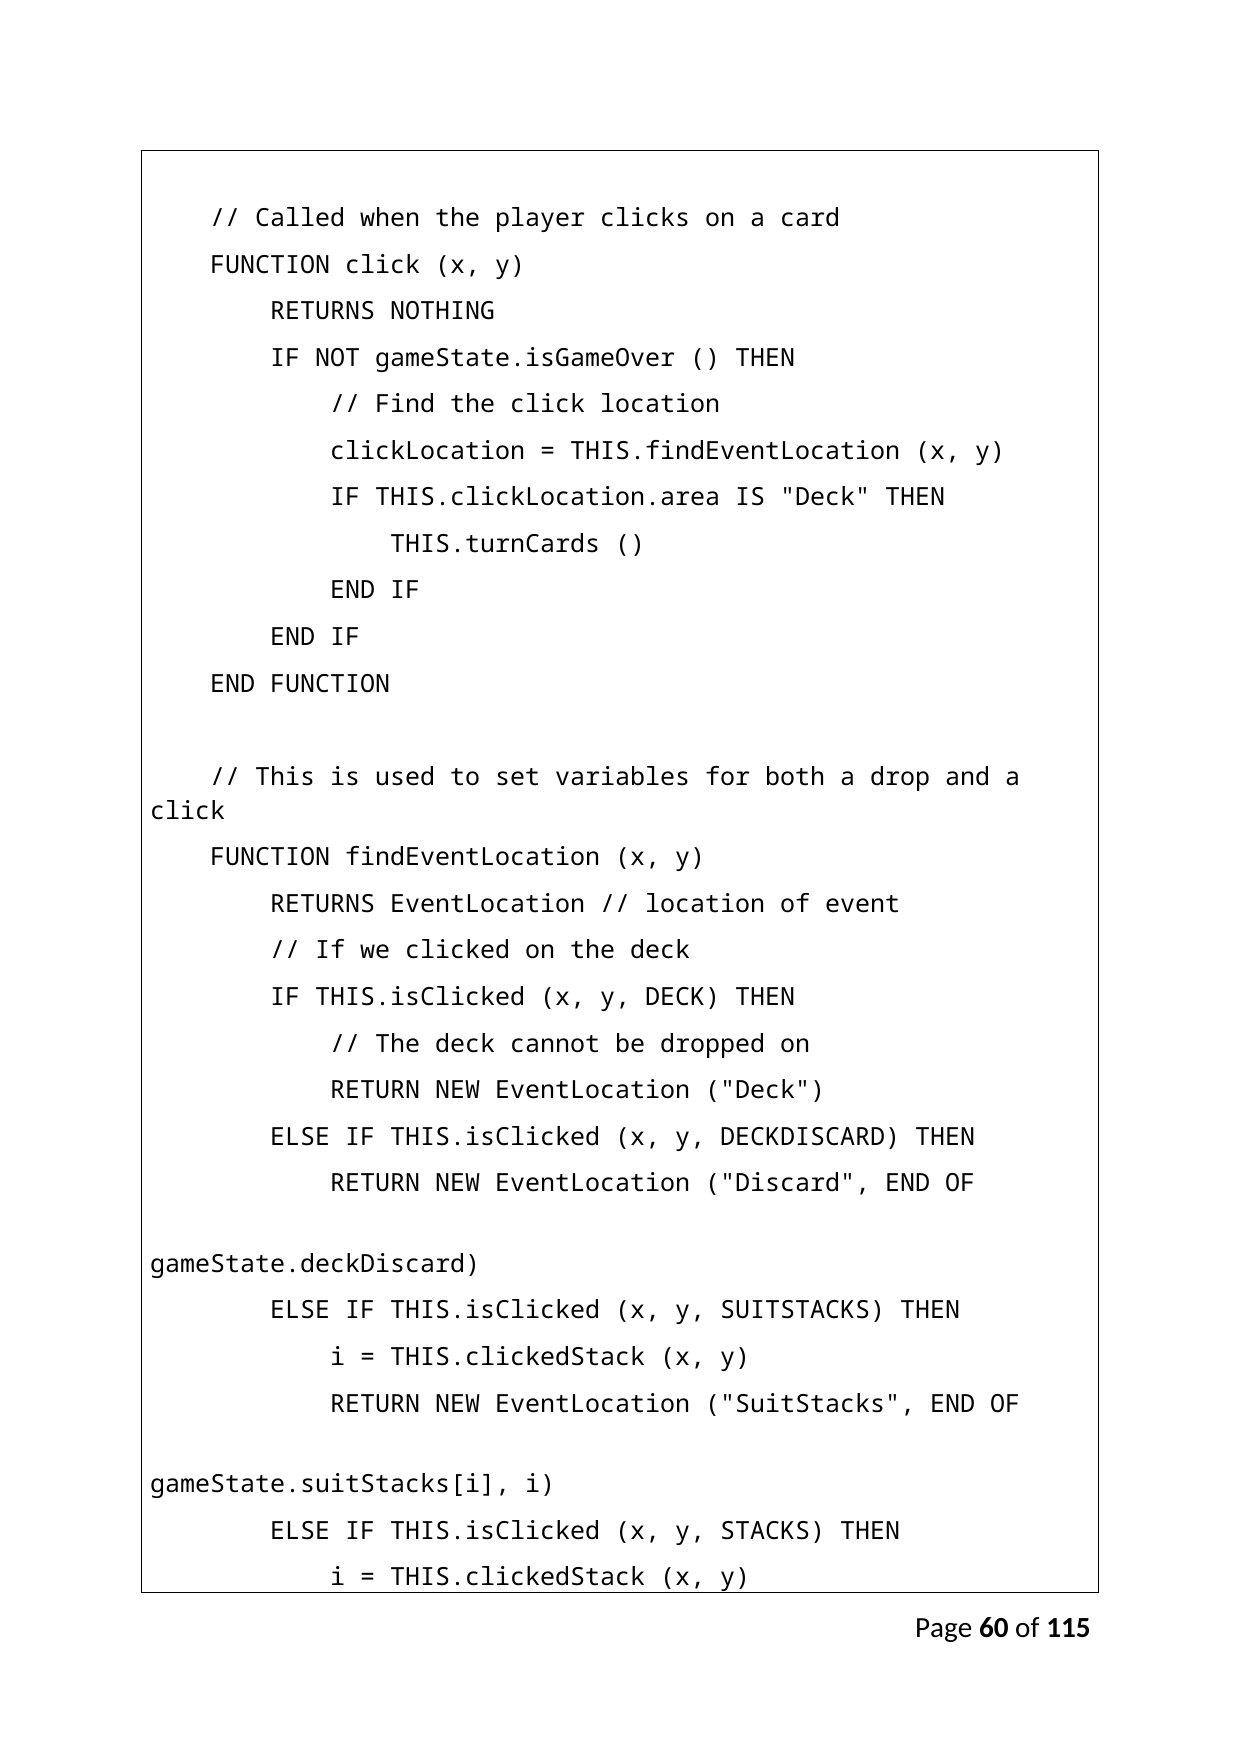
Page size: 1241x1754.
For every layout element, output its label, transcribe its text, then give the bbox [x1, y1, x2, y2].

text END FUNCTION [142, 662, 1098, 699]
text END IF [142, 569, 1098, 606]
text IF NOT gameState.isGameOver () THEN [142, 336, 1098, 373]
text THIS.turnCards () [142, 522, 1098, 560]
text gameState.deckDiscard) [142, 1208, 1098, 1280]
text gameState.suitStacks[i], i) [142, 1429, 1098, 1500]
text RETURN NEW EventLocation ("SuitStacks", END OF [142, 1382, 1098, 1419]
text i = THIS.clickedStack (x, y) [142, 1556, 1098, 1592]
text // This is used to set variables for both a drop and a click [142, 755, 1098, 827]
text RETURNS EventLocation // location of event [142, 882, 1098, 920]
text ELSE IF THIS.isClicked (x, y, DECKDISCARD) THEN [142, 1115, 1098, 1152]
text // If we clicked on the deck [142, 929, 1098, 966]
text IF THIS.isClicked (x, y, DECK) THEN [142, 976, 1098, 1013]
text END IF [142, 616, 1098, 653]
text clickLocation = THIS.findEventLocation (x, y) [142, 429, 1098, 467]
text RETURN NEW EventLocation ("Discard", END OF [142, 1162, 1098, 1199]
text i = THIS.clickedStack (x, y) [142, 1336, 1098, 1373]
text // Called when the player clicks on a card [142, 197, 1098, 234]
text ELSE IF THIS.isClicked (x, y, SUITSTACKS) THEN [142, 1289, 1098, 1326]
text RETURNS NOTHING [142, 290, 1098, 327]
text // The deck cannot be dropped on [142, 1022, 1098, 1059]
text FUNCTION click (x, y) [142, 243, 1098, 280]
text IF THIS.clickLocation.area IS "Deck" THEN [142, 476, 1098, 513]
text ELSE IF THIS.isClicked (x, y, STACKS) THEN [142, 1509, 1098, 1547]
text // Find the click location [142, 383, 1098, 420]
text RETURN NEW EventLocation ("Deck") [142, 1069, 1098, 1106]
text FUNCTION findEventLocation (x, y) [142, 836, 1098, 873]
